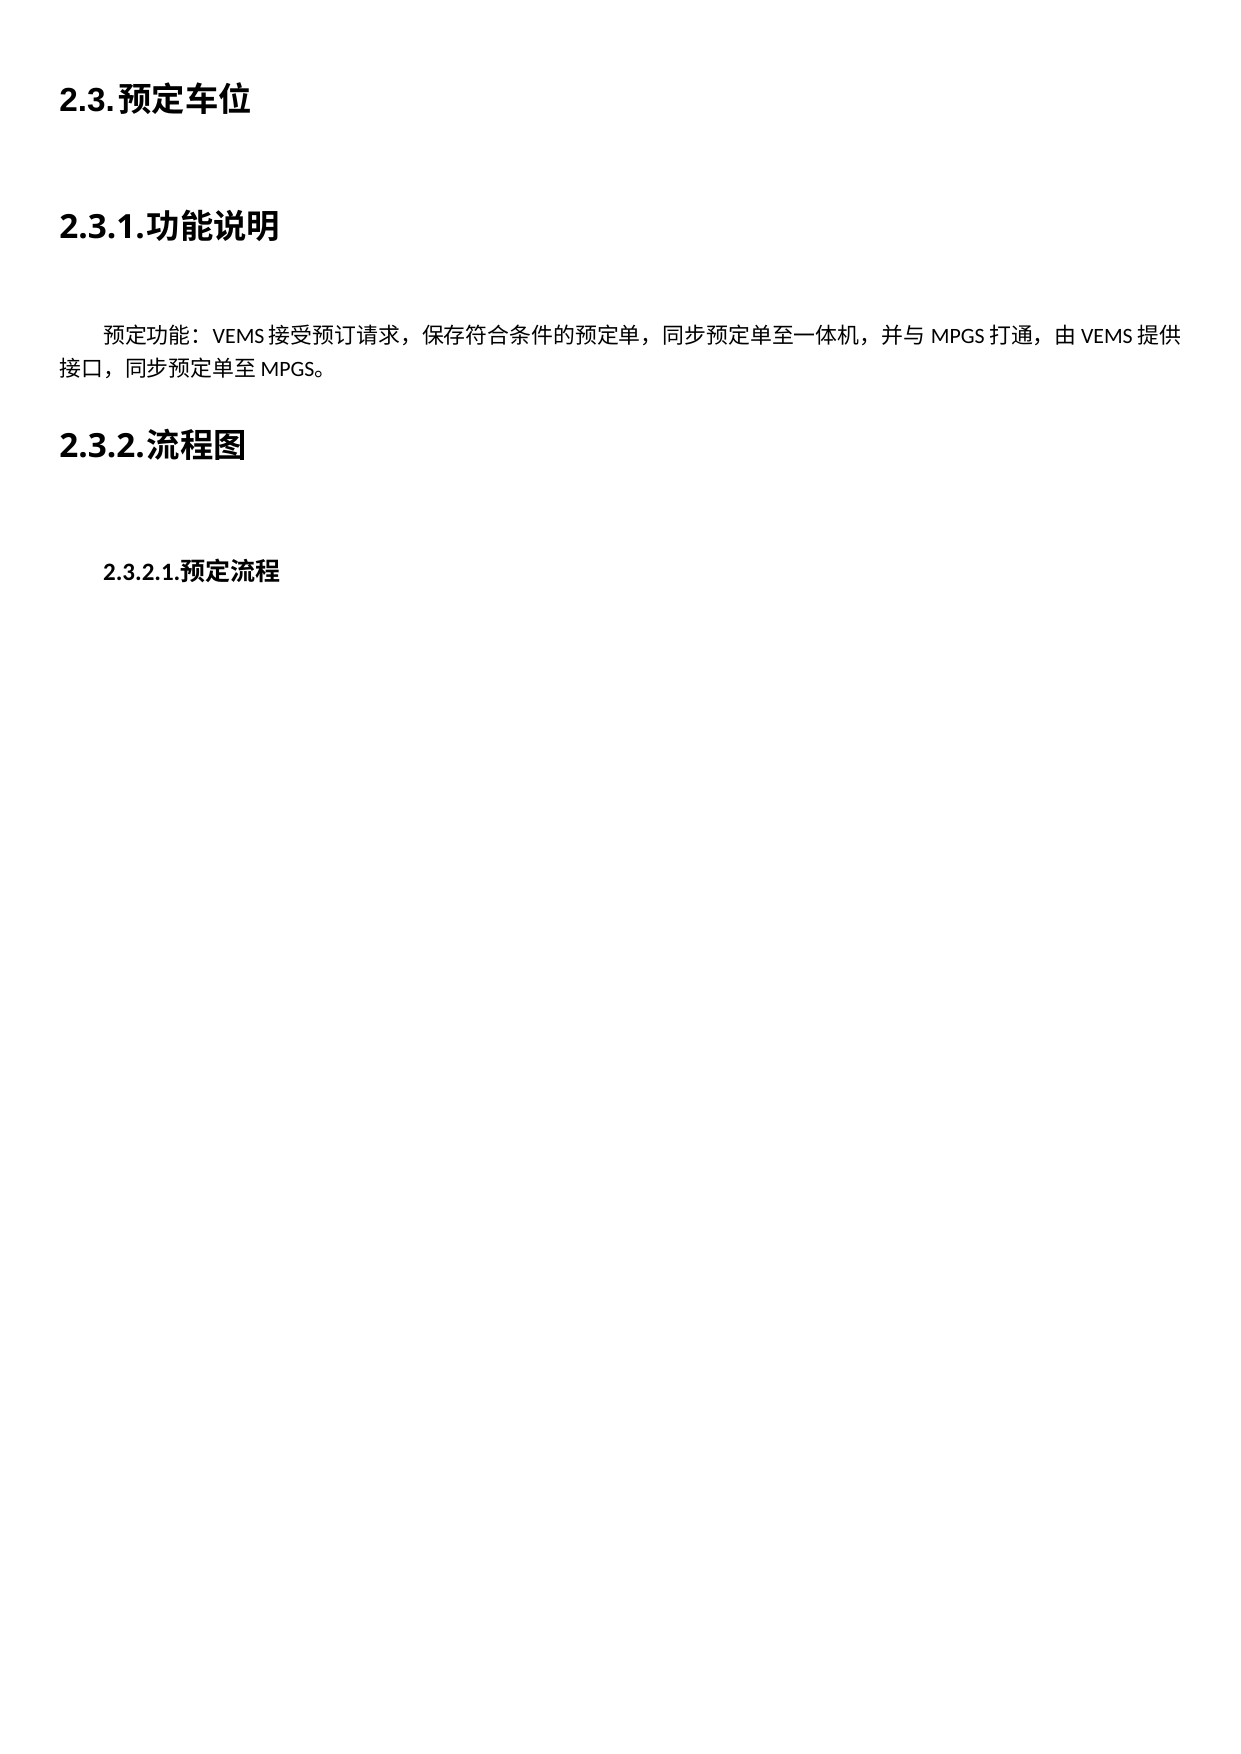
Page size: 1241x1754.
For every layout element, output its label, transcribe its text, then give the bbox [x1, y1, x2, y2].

text 2.3.2.1.预定流程 [59, 537, 1181, 602]
subtitle 预定车位 [59, 64, 1181, 129]
list 预定功能：VEMS接受预订请求，保存符合条件的预定单，同步预定单至一体机，并与MPGS打通，由VEMS提供接口，同步预定单至MPGS。 [59, 318, 1181, 383]
subtitle 流程图 [59, 410, 1181, 475]
subtitle 功能说明 [59, 191, 1181, 256]
